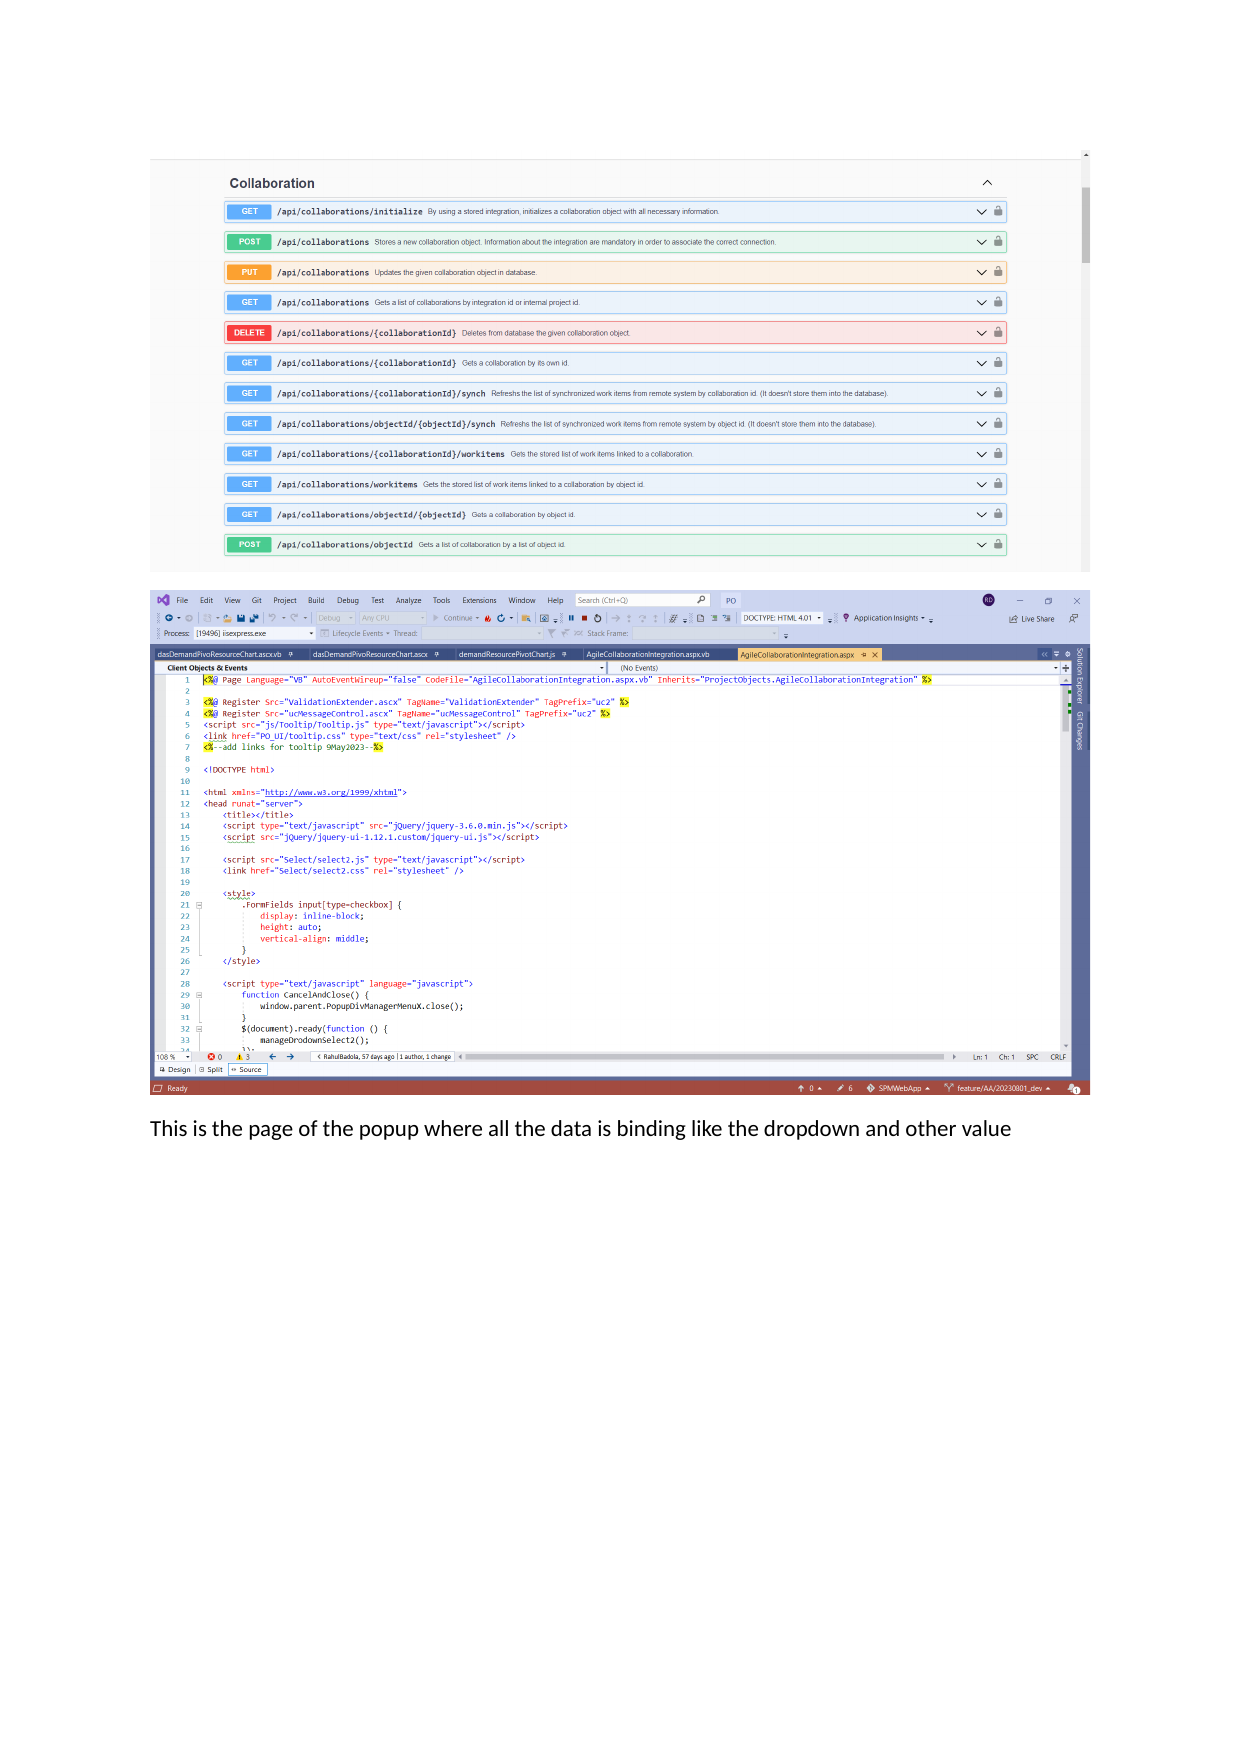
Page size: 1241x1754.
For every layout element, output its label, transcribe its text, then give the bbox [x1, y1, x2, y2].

picture [150, 590, 1091, 1095]
picture [150, 150, 1091, 572]
text This is the page of the popup where all the data is binding like the dropdown and other value [150, 1114, 1090, 1142]
